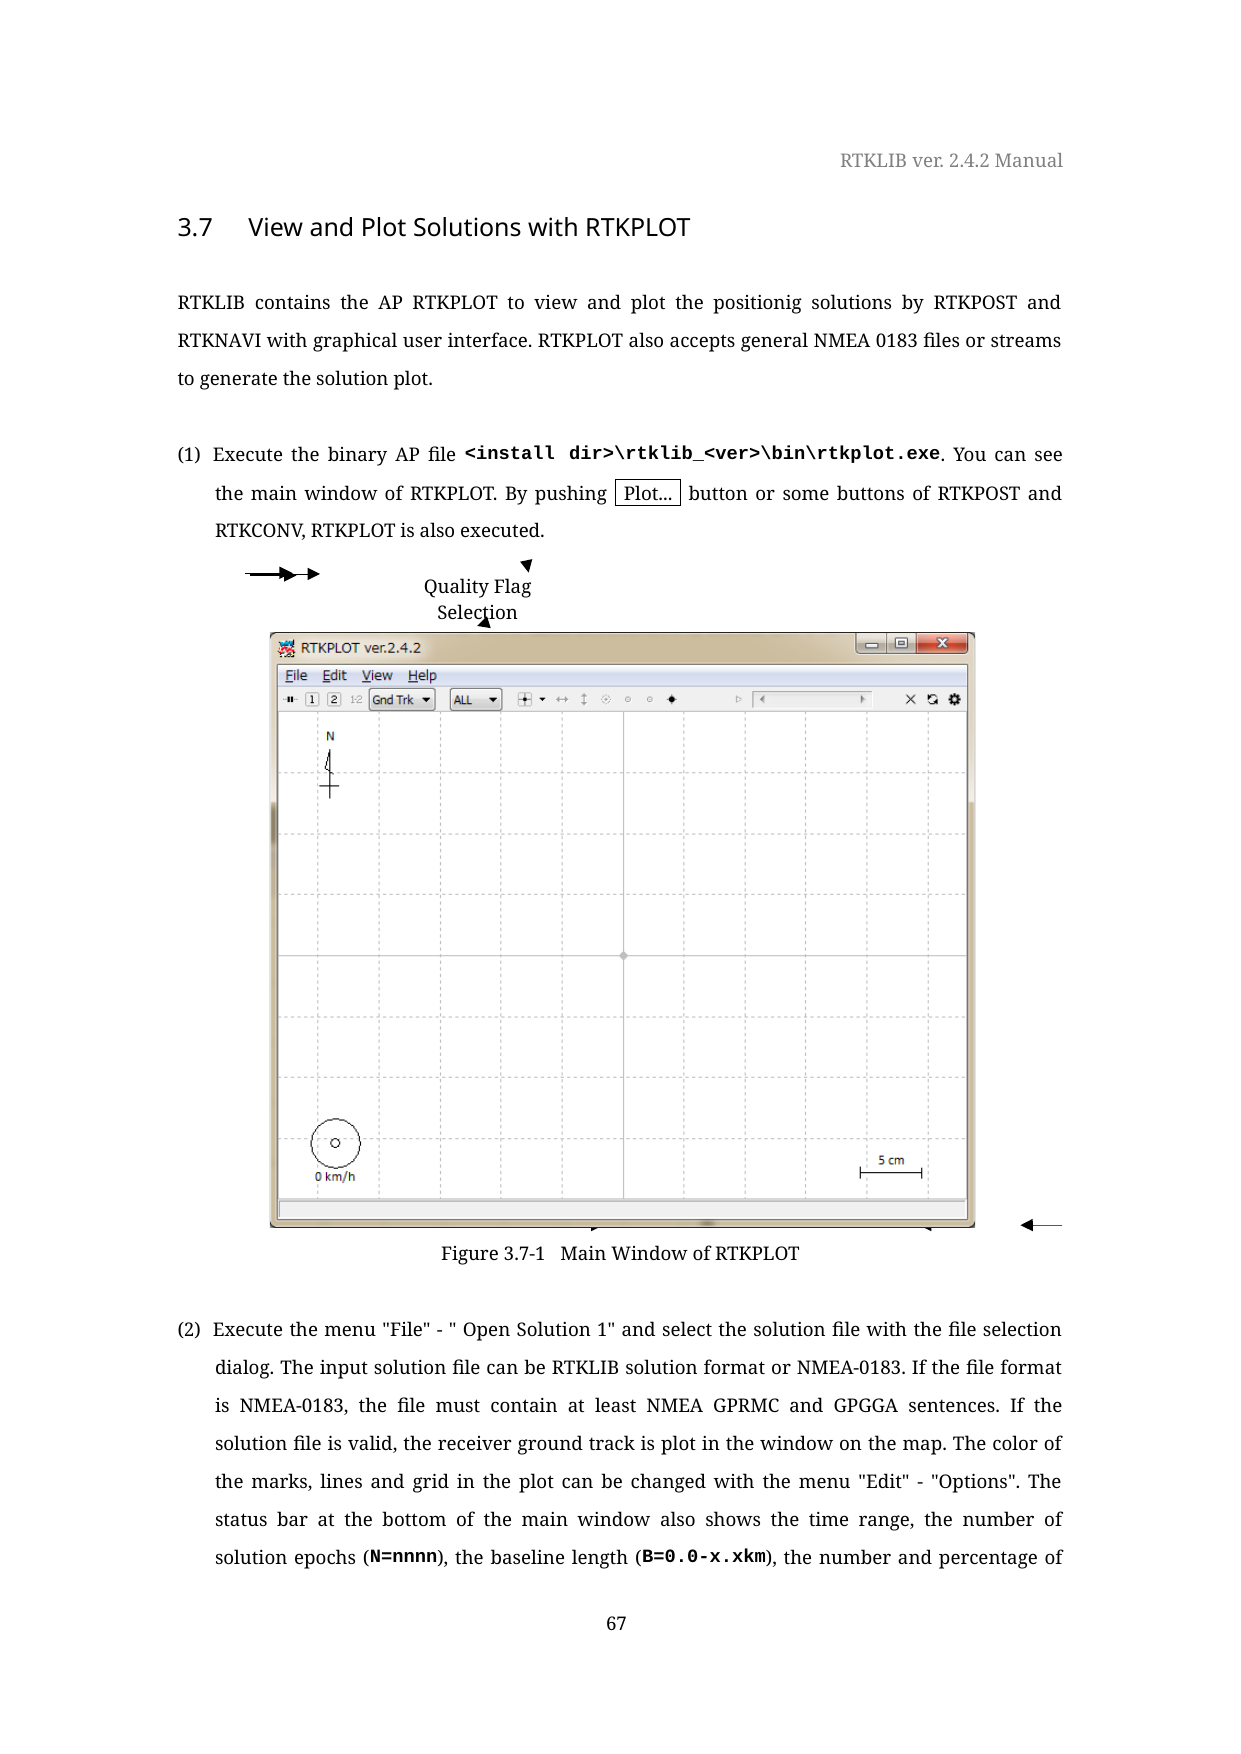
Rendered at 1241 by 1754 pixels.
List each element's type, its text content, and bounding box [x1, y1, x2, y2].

list Execute the binary AP file <install dir>\rtklib_<ver>\bin\rtkplot.exe. You can see the main window of RTKPLOT. By pushing Plot... button or some buttons of RTKPOST and RTKCONV, RTKPLOT is also executed. [177, 436, 1063, 549]
subtitle 3.7 View and Plot Solutions with RTKPLOT [177, 207, 1063, 245]
text RTKLIB contains the AP RTKPLOT to view and plot the positionig solutions by RTKPOST and RTKNAVI with graphical user interface. RTKPLOT also accepts general NMEA 0183 files or streams to generate the solution plot. [177, 283, 1063, 397]
text Figure 3.7-1 Main Window of RTKPLOT [177, 1234, 1063, 1272]
picture [269, 632, 976, 1228]
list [177, 1310, 1063, 1576]
